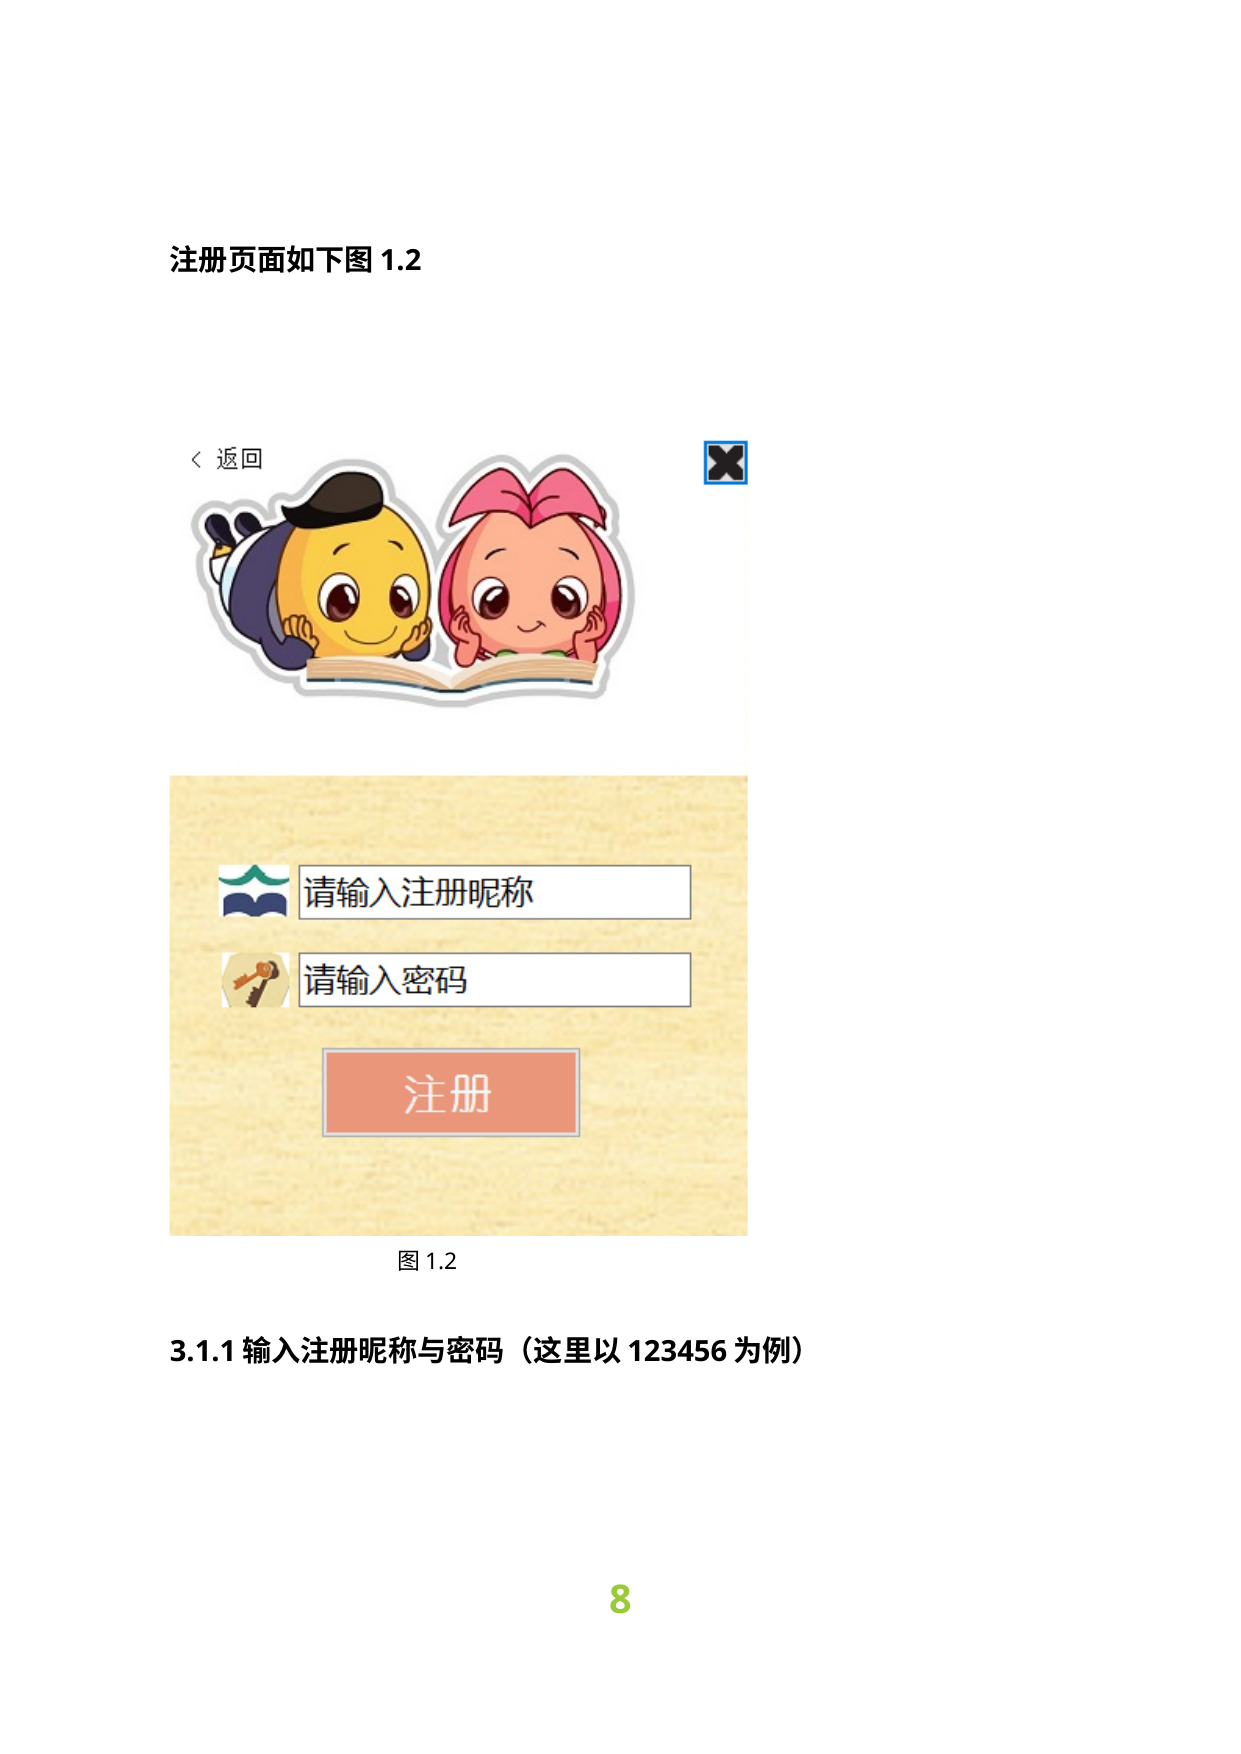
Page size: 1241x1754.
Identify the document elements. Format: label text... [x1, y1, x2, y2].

text 3.1.1输入注册昵称与密码（这里以123456为例） [169, 1328, 1071, 1370]
text 注册页面如下图1.2 [169, 236, 1071, 279]
